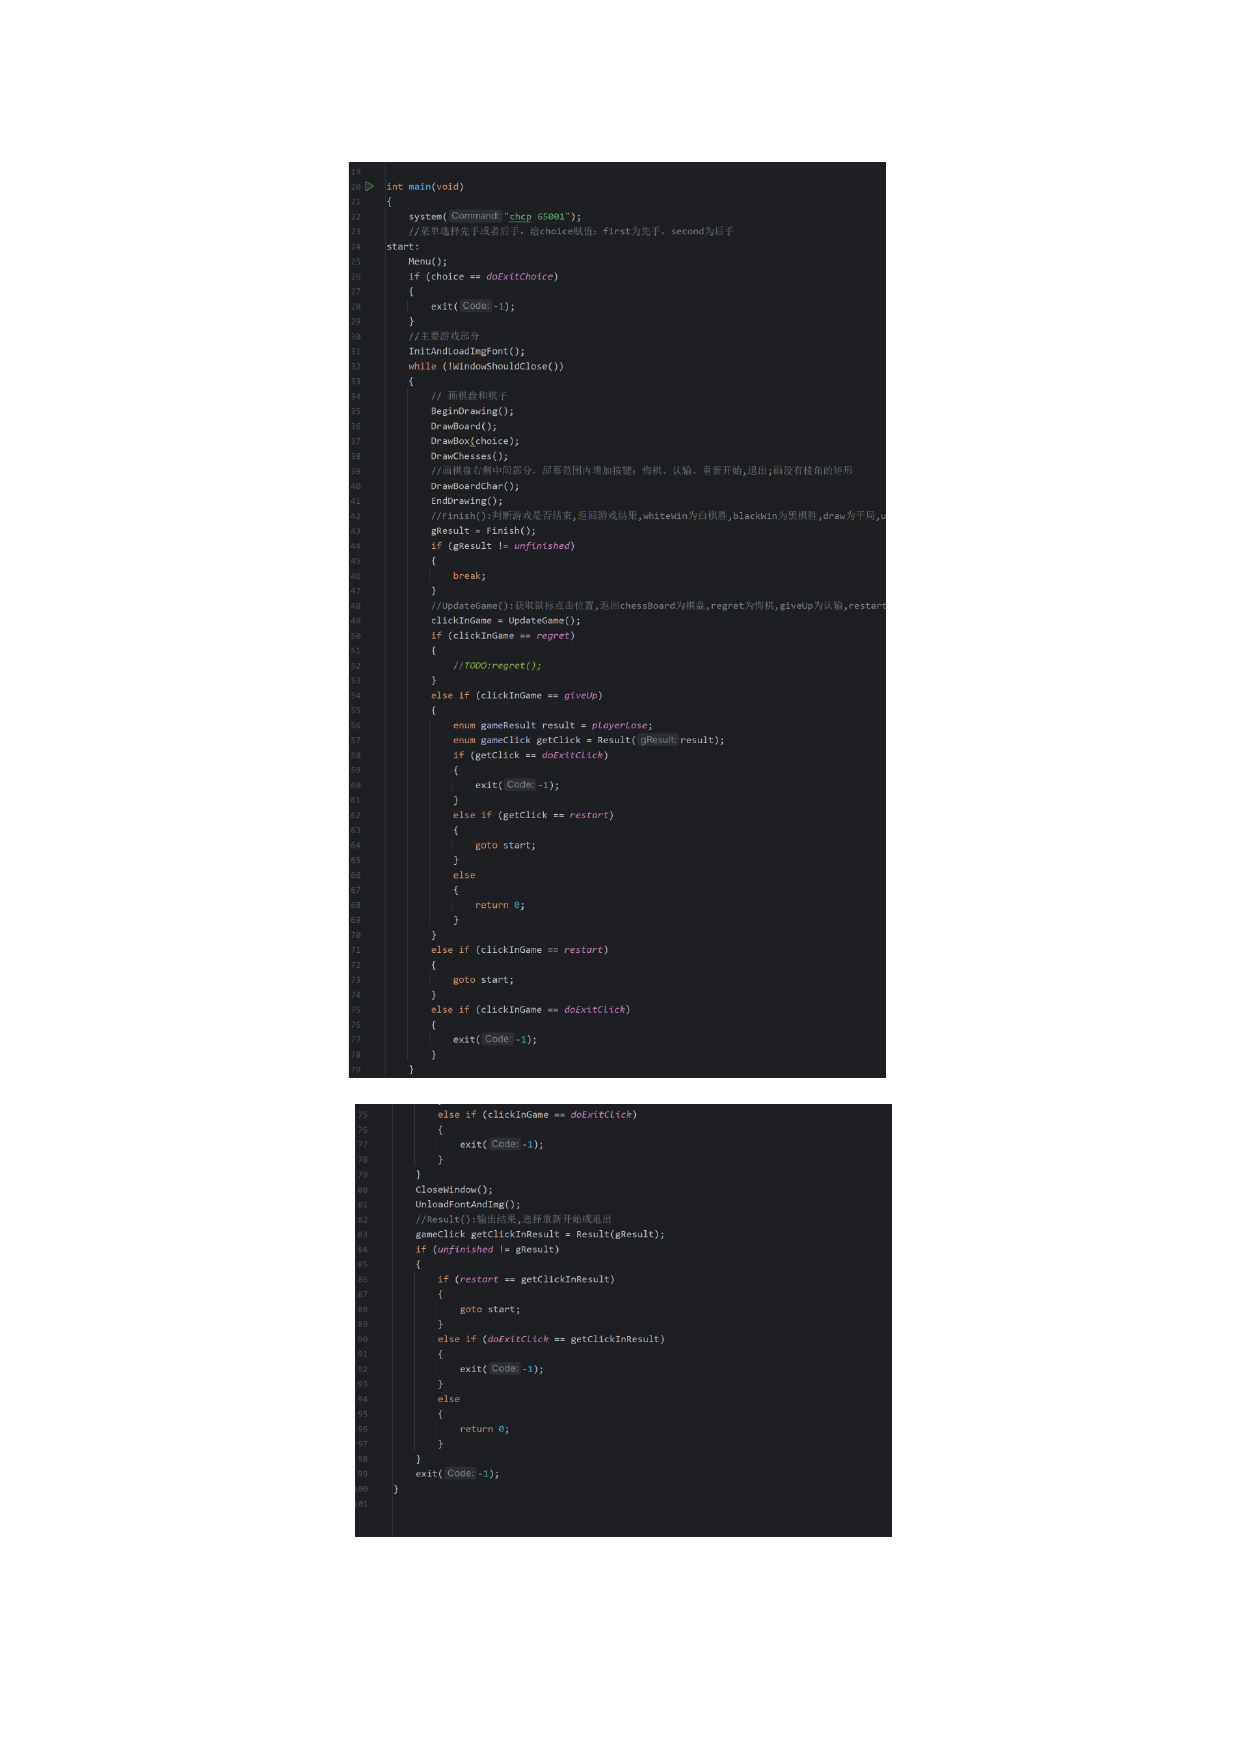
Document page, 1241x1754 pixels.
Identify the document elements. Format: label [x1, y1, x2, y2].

picture [348, 162, 886, 1078]
picture [355, 1104, 892, 1537]
